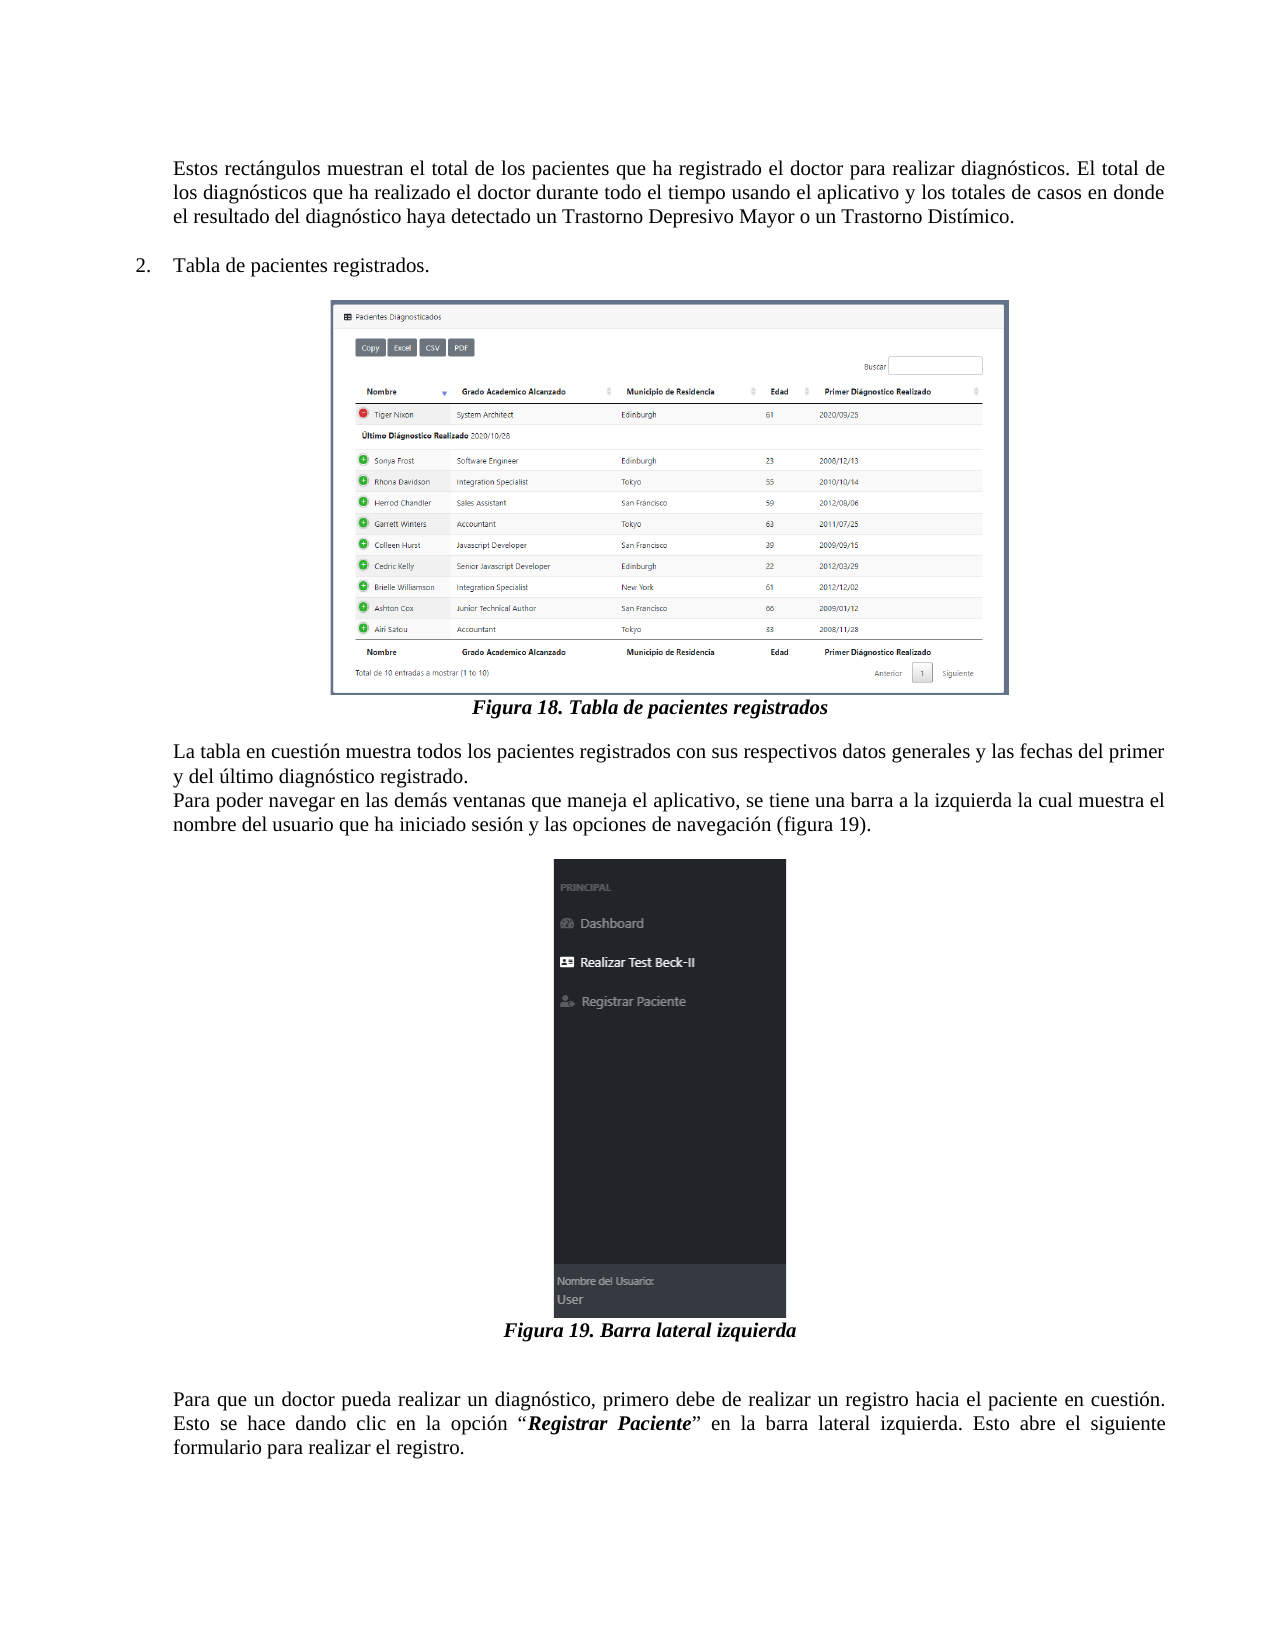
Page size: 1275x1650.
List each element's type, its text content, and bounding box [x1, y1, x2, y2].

list Para poder navegar en las demás ventanas que maneja el aplicativo, se tiene una barra a la izquierda la cual muestra el nombre del usuario que ha iniciado sesión y las opciones de navegación (figura 19). [173, 788, 1167, 836]
picture [330, 300, 1009, 695]
list Estos rectángulos muestran el total de los pacientes que ha registrado el doctor para realizar diagnósticos. El total de los diagnósticos que ha realizado el doctor durante todo el tiempo usando el aplicativo y los totales de casos en donde el resultado del diagnóstico haya detectado un Trastorno Depresivo Mayor o un Trastorno Distímico. [173, 156, 1167, 228]
text Figura 18. Tabla de pacientes registrados [135, 694, 1167, 719]
list Tabla de pacientes registrados. [135, 252, 1167, 277]
text Figura 19. Barra lateral izquierda [135, 1318, 1167, 1342]
list Para que un doctor pueda realizar un diagnóstico, primero debe de realizar un registro hacia el paciente en cuestión. Esto se hace dando clic en la opción “Registrar Paciente” en la barra lateral izquierda. Esto abre el siguiente formulario para realizar el registro. [173, 1387, 1167, 1459]
picture [553, 859, 787, 1318]
list La tabla en cuestión muestra todos los pacientes registrados con sus respectivos datos generales y las fechas del primer y del último diagnóstico registrado. [173, 739, 1167, 788]
